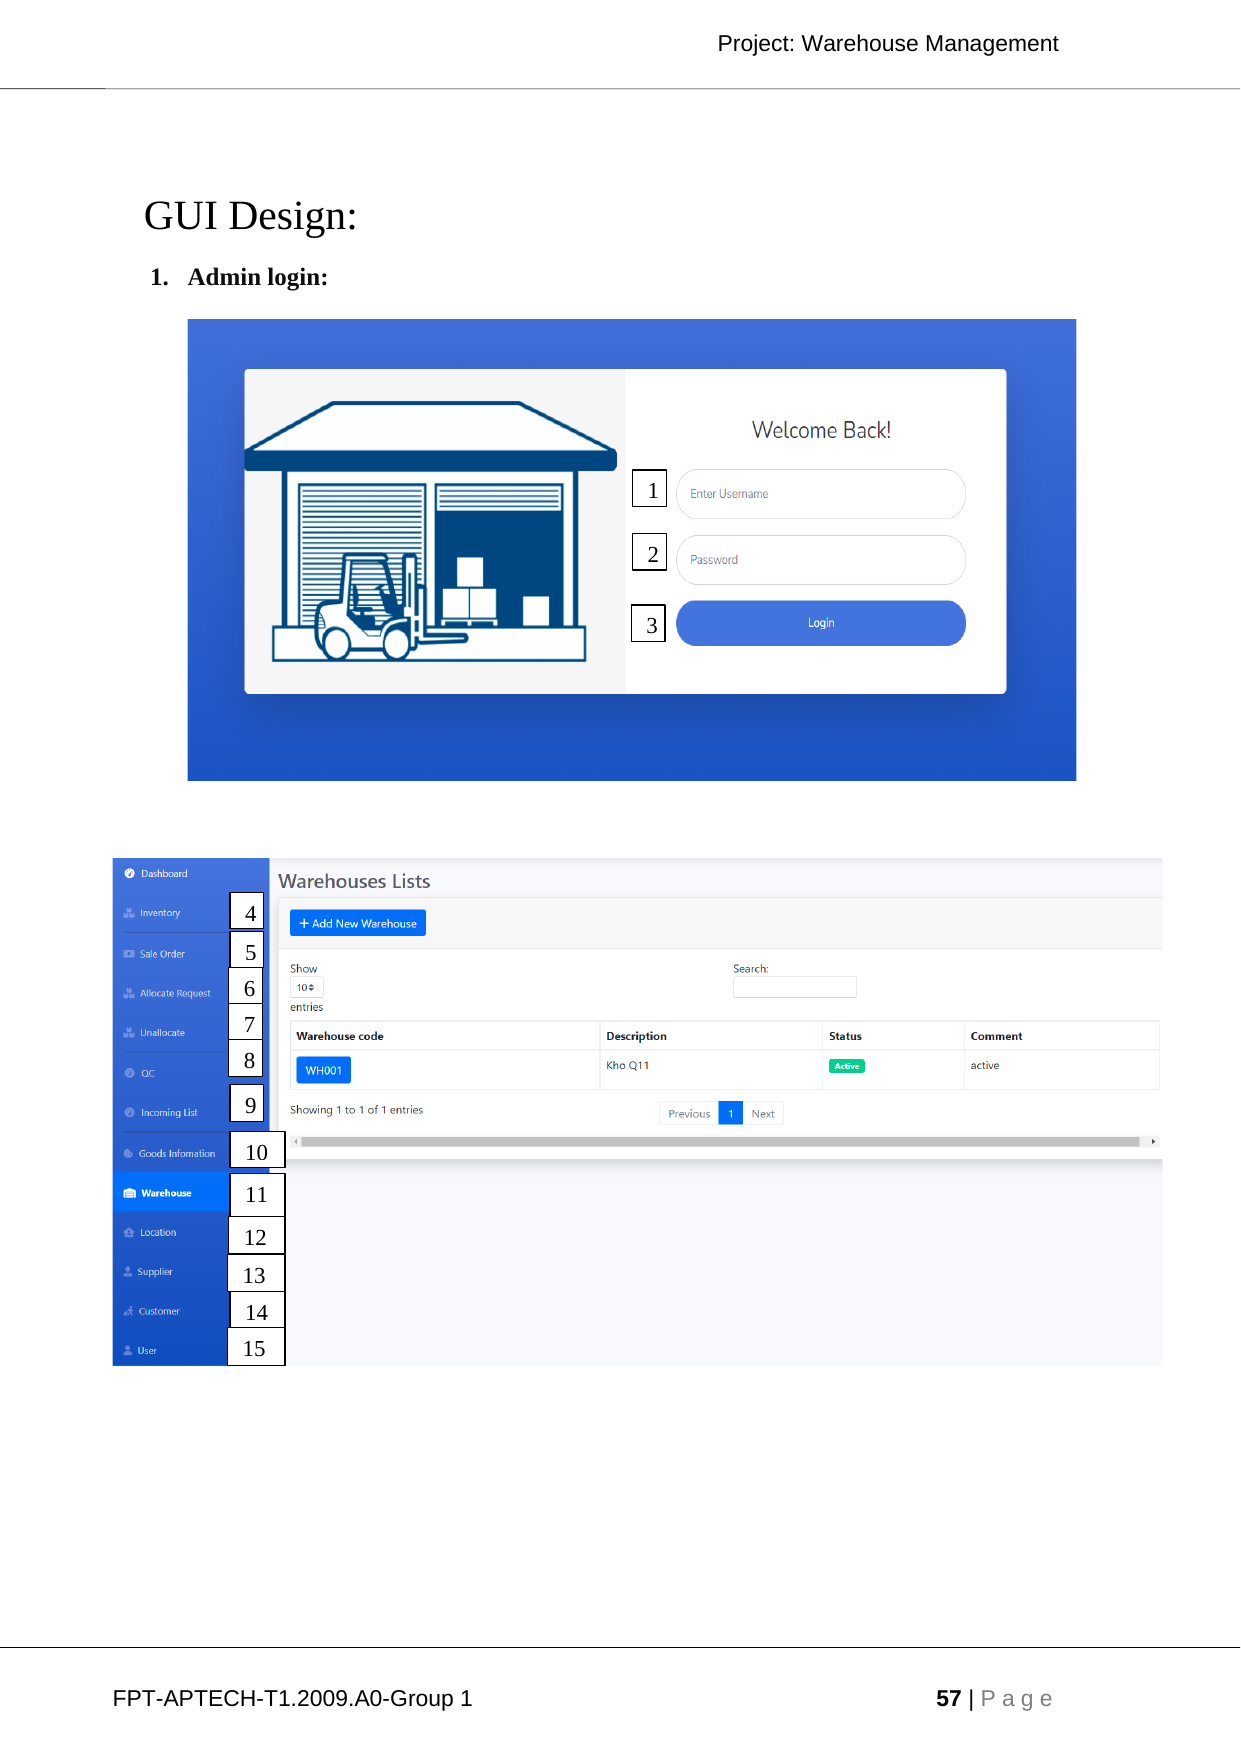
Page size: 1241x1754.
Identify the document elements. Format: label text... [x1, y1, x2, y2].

picture [187, 319, 1077, 781]
text GUI Design: [112, 190, 1162, 238]
picture [112, 858, 1163, 1366]
list Admin login: [150, 262, 1162, 291]
